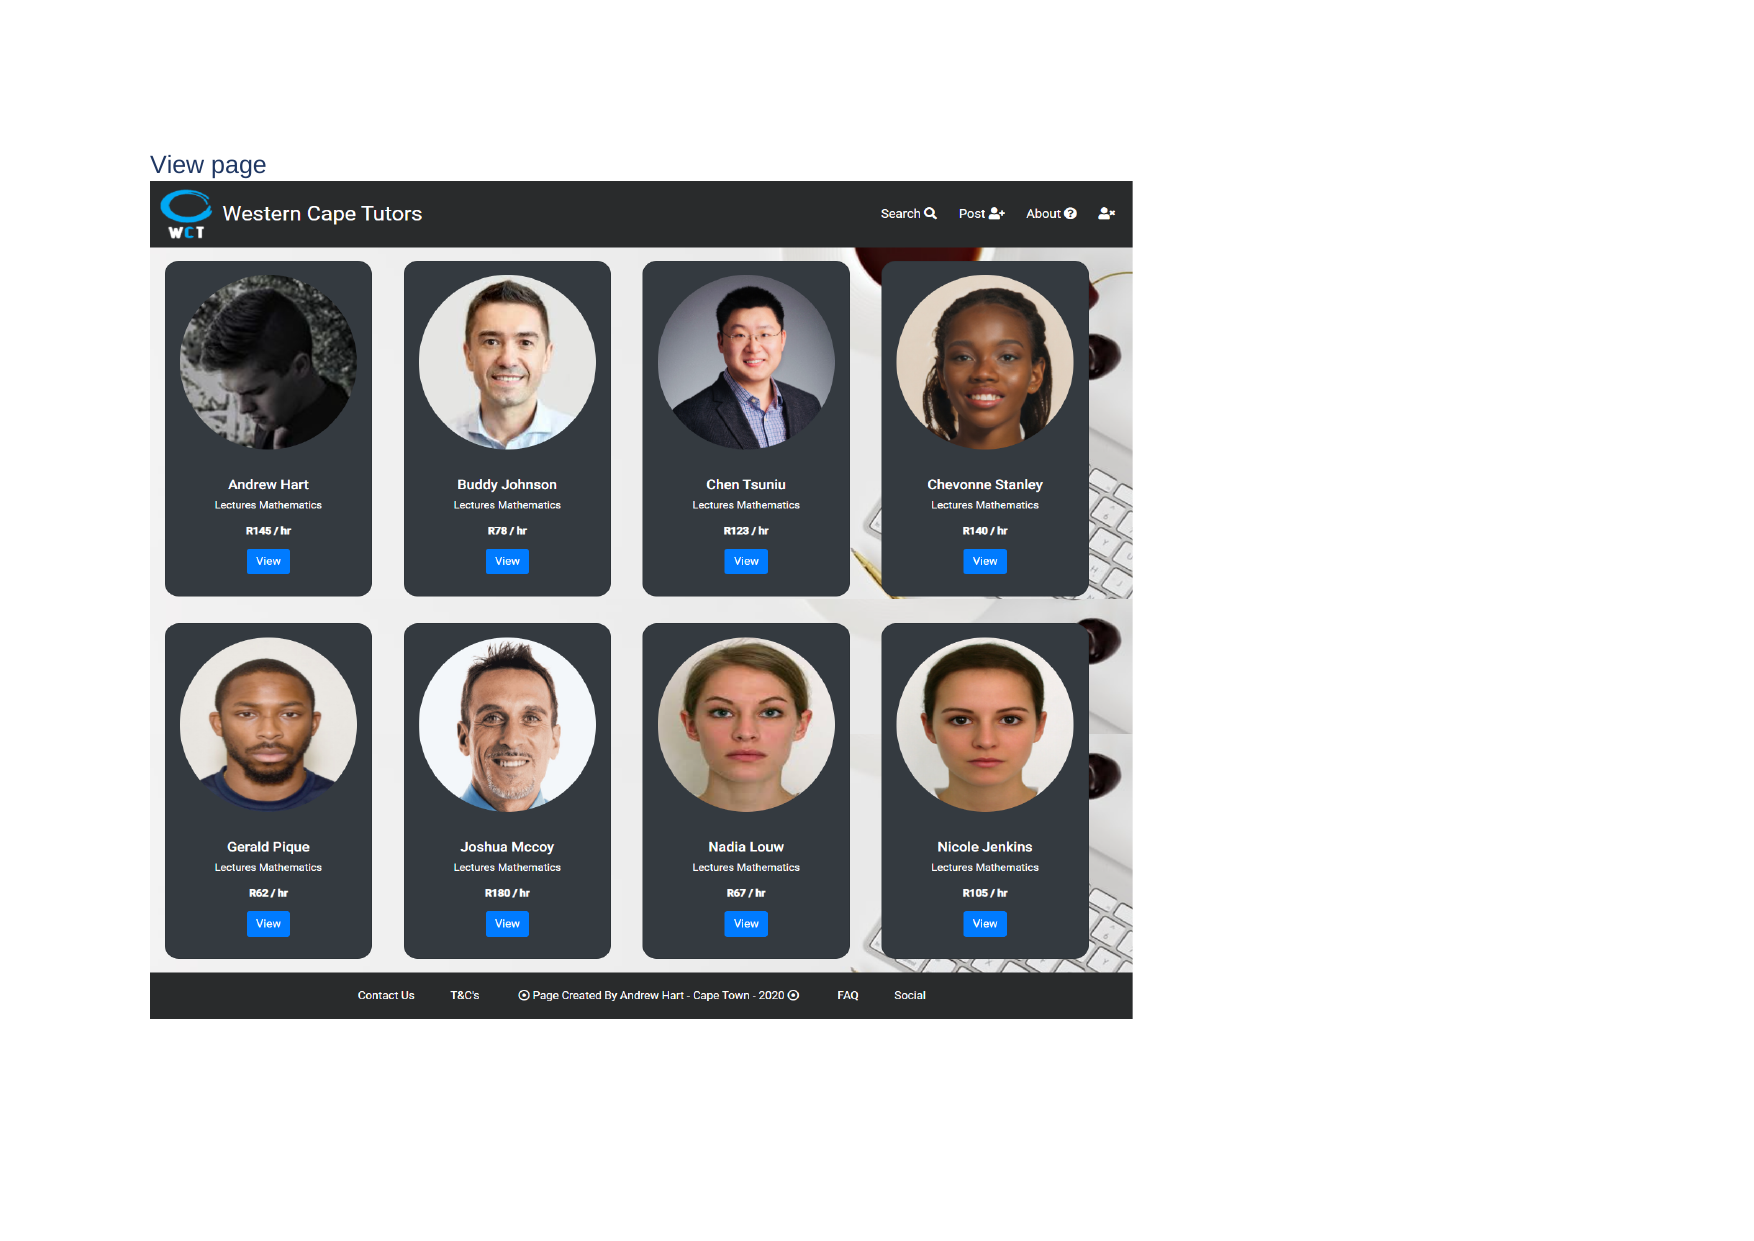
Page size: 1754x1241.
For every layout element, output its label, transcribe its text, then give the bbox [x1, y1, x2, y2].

picture [150, 181, 1133, 1019]
subtitle View page [150, 150, 1604, 179]
